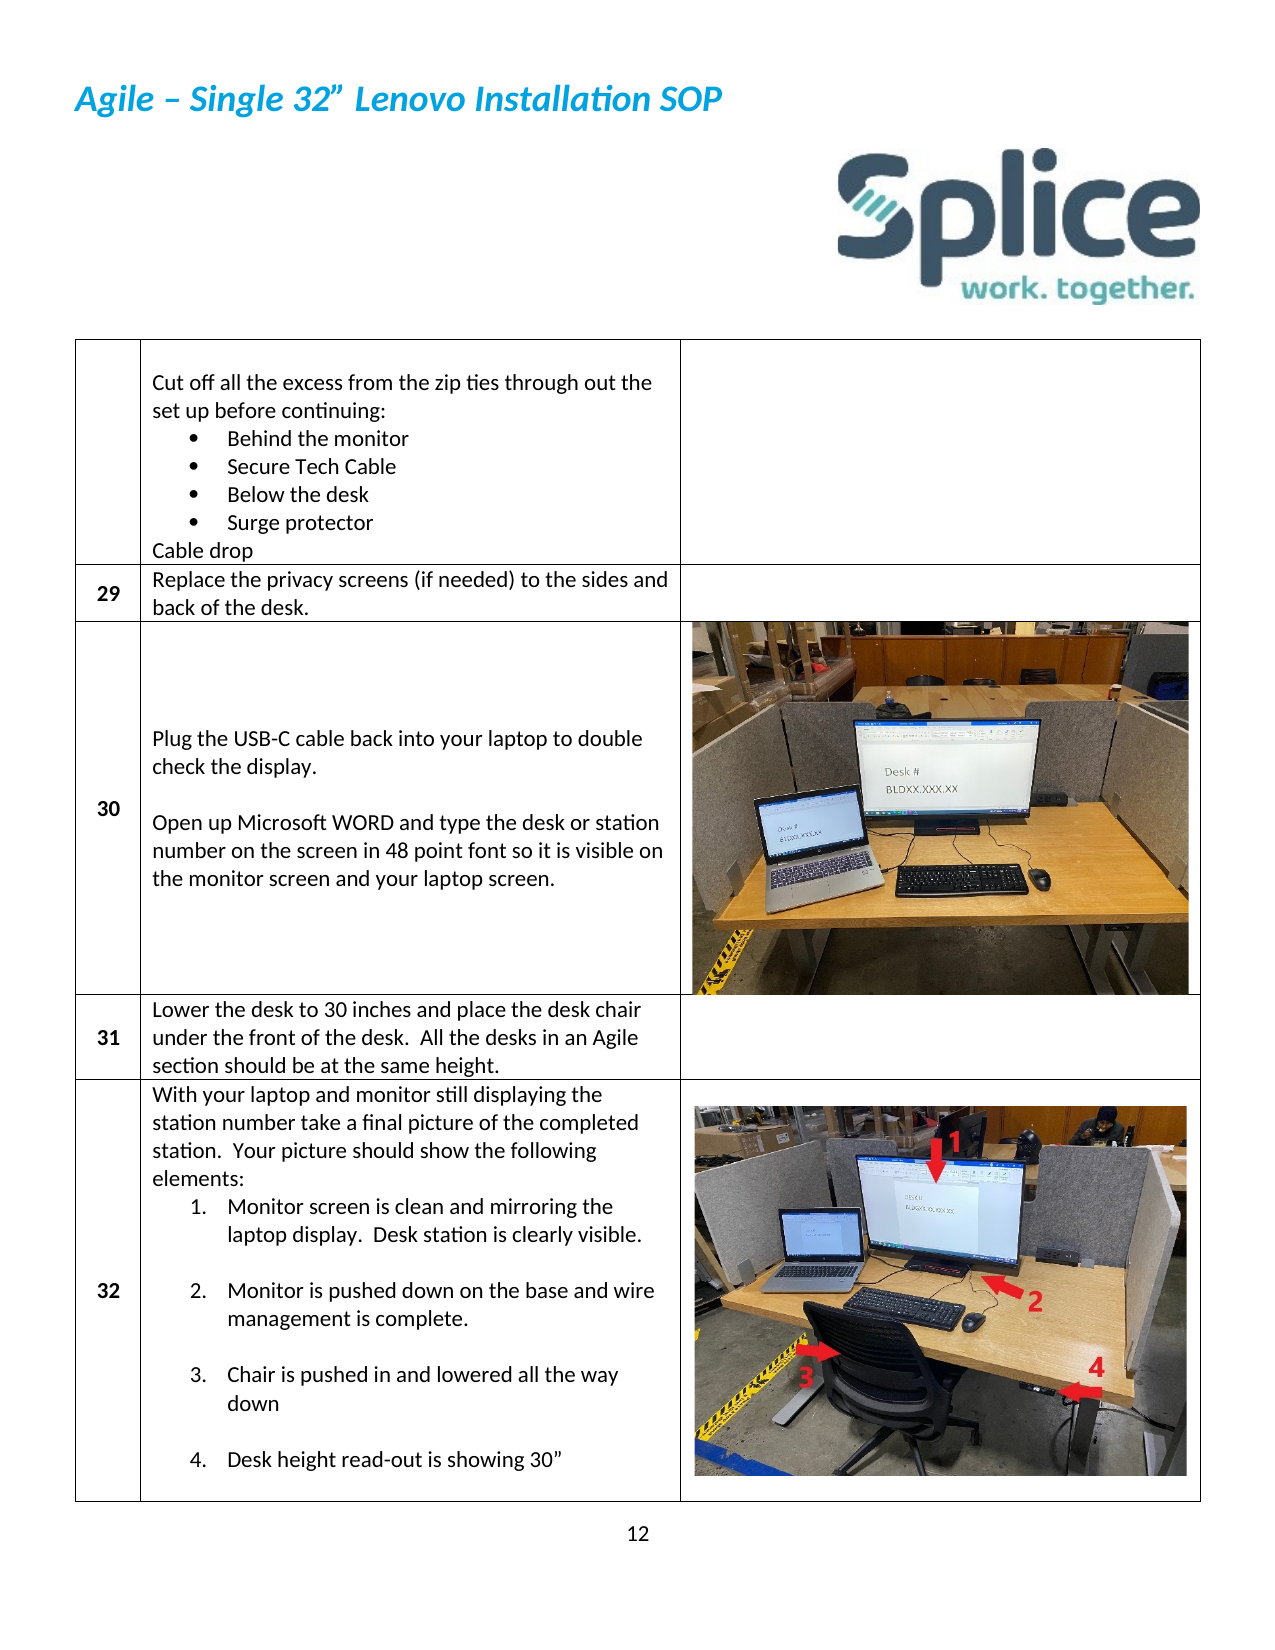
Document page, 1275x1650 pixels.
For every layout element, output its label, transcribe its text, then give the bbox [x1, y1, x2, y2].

table_cell [681, 1080, 1200, 1501]
picture [837, 148, 1200, 305]
table_cell [681, 622, 692, 994]
table_cell [681, 565, 1200, 621]
table_cell 32 [76, 1080, 140, 1501]
table_cell [1189, 622, 1200, 994]
table_cell 29 [76, 565, 140, 621]
table_cell 31 [76, 995, 140, 1079]
table_cell Lower the desk to 30 inches and place the desk chair under the front of the desk. All the desks in an Agile section should be at the same height. [141, 995, 680, 1079]
picture [694, 1106, 1187, 1476]
table_cell 28 [76, 340, 140, 564]
table_cell With your laptop and monitor still displaying the station number take a final picture of the completed station. Your picture should show the following elements: Monitor screen is clean and mirroring the laptop display. Desk station is clearly visible. Monitor is pushed down on the base and wire management is complete. Chair is pushed in and lowered all the way down Desk height read-out is showing 30” [141, 1080, 680, 1501]
table_cell 30 [76, 622, 140, 994]
table_cell [681, 340, 1200, 564]
table_cell Replace the privacy screens (if needed) to the sides and back of the desk. [141, 565, 680, 621]
table_cell Plug the USB-C cable back into your laptop to double check the display. Open up Microsoft WORD and type the desk or station number on the screen in 48 point font so it is visible on the monitor screen and your laptop screen. [141, 622, 680, 994]
table_cell [681, 995, 1200, 1079]
picture [692, 622, 1189, 995]
